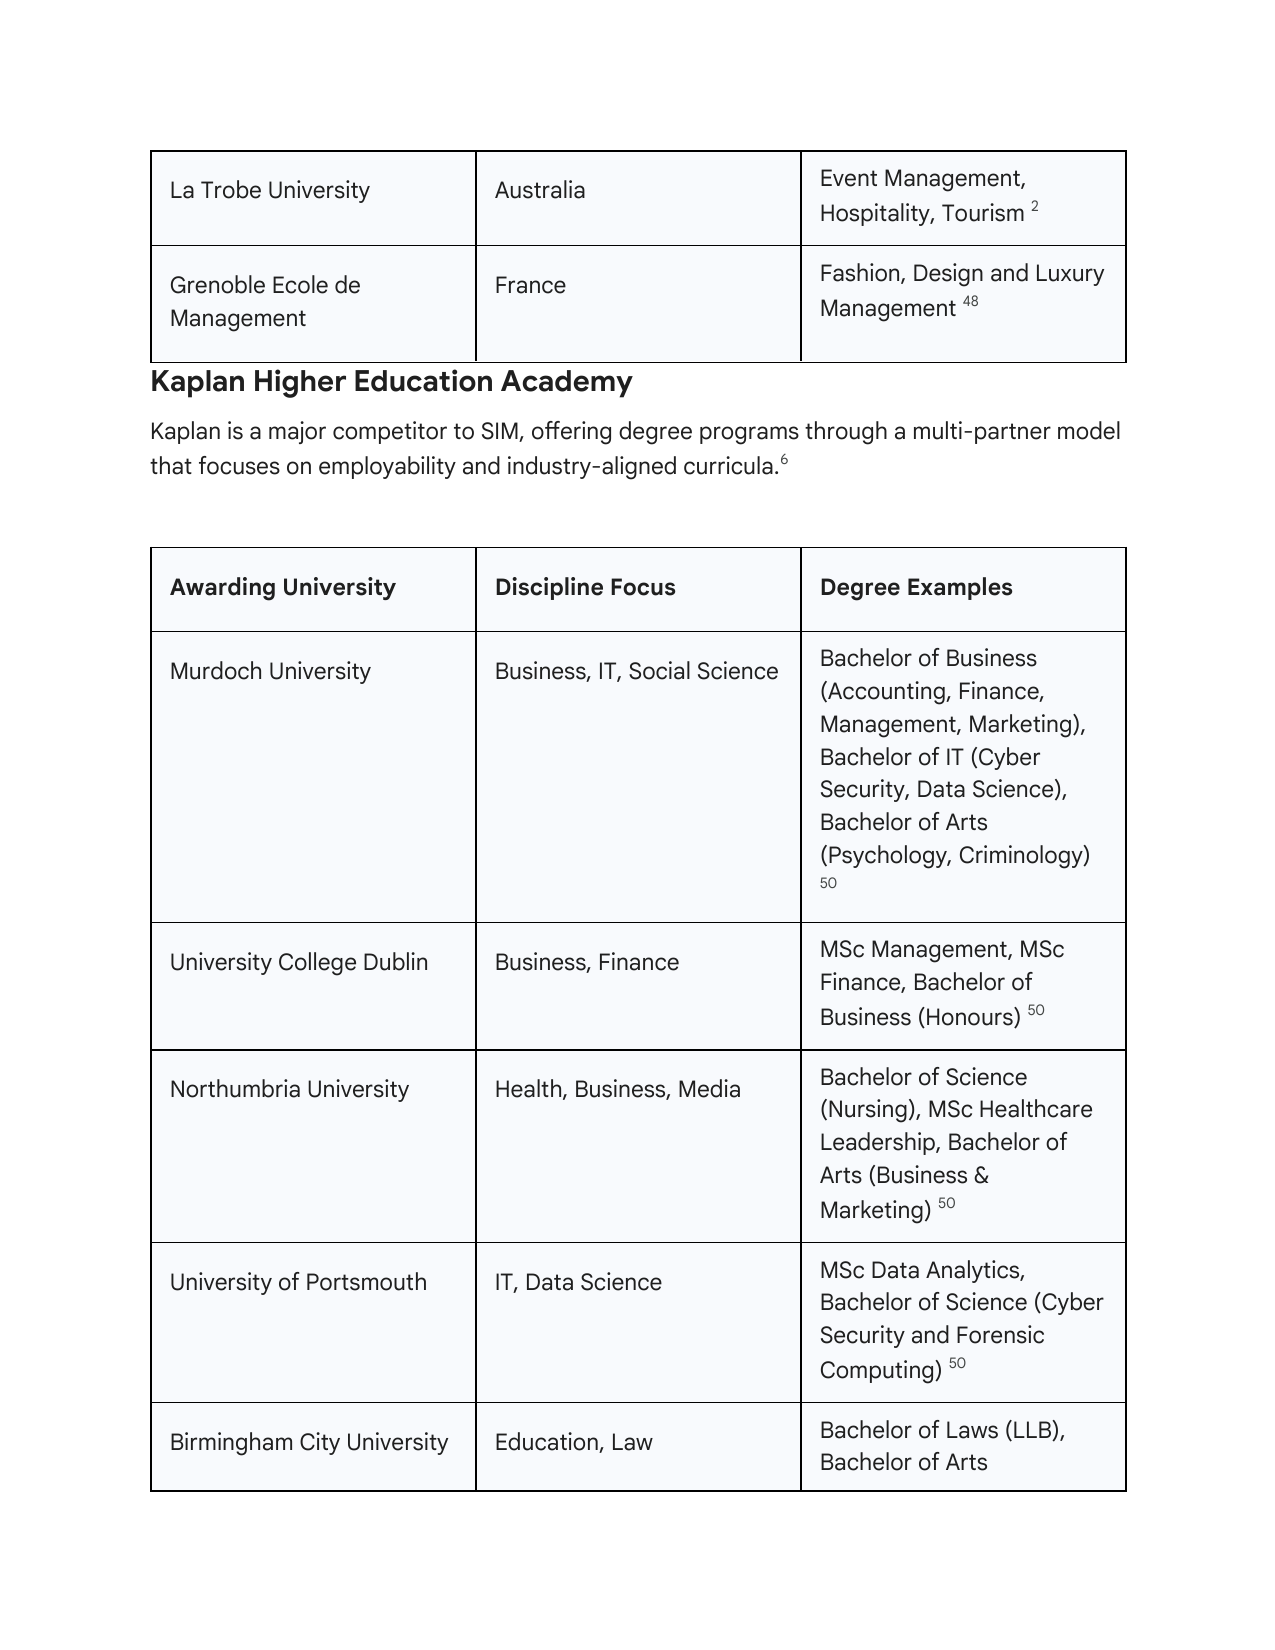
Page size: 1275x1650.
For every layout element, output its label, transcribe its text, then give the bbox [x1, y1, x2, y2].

table_cell Event Management, Hospitality, Tourism 2 [802, 152, 1125, 245]
table_cell La Trobe University [152, 152, 475, 245]
table_cell University College Dublin [152, 923, 475, 1049]
table_cell Bachelor of Science (Nursing), MSc Healthcare Leadership, Bachelor of Arts (Business & Marketing) 50 [802, 1051, 1125, 1242]
table_cell Business, Finance [477, 923, 800, 1049]
table_cell University of Portsmouth [152, 1243, 475, 1402]
table_cell Health, Business, Media [477, 1051, 800, 1242]
table_cell France [477, 246, 800, 361]
subtitle Kaplan Higher Education Academy [150, 363, 1125, 399]
table_cell Murdoch University [152, 632, 475, 922]
table_cell MSc Data Analytics, Bachelor of Science (Cyber Security and Forensic Computing) 50 [802, 1243, 1125, 1402]
text Kaplan is a major competitor to SIM, offering degree programs through a multi-partner model that focuses on employability and industry-aligned curricula.6 [150, 417, 1125, 482]
table_header Discipline Focus [477, 548, 800, 631]
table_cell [802, 1403, 1125, 1490]
table_cell IT, Data Science [477, 1243, 800, 1402]
table_cell Business, IT, Social Science [477, 632, 800, 922]
table_cell MSc Management, MSc Finance, Bachelor of Business (Honours) 50 [802, 923, 1125, 1049]
table_cell Australia [477, 152, 800, 245]
table_cell Northumbria University [152, 1051, 475, 1242]
table_cell Education, Law [477, 1403, 800, 1490]
table_cell Fashion, Design and Luxury Management 48 [802, 246, 1125, 361]
table_cell Bachelor of Business (Accounting, Finance, Management, Marketing), Bachelor of IT (Cyber Security, Data Science), Bachelor of Arts (Psychology, Criminology) 50 [802, 632, 1125, 922]
table_header Awarding University [152, 548, 475, 631]
table_header Degree Examples [802, 548, 1125, 631]
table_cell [152, 1403, 475, 1490]
table_cell Grenoble Ecole de Management [152, 246, 475, 361]
